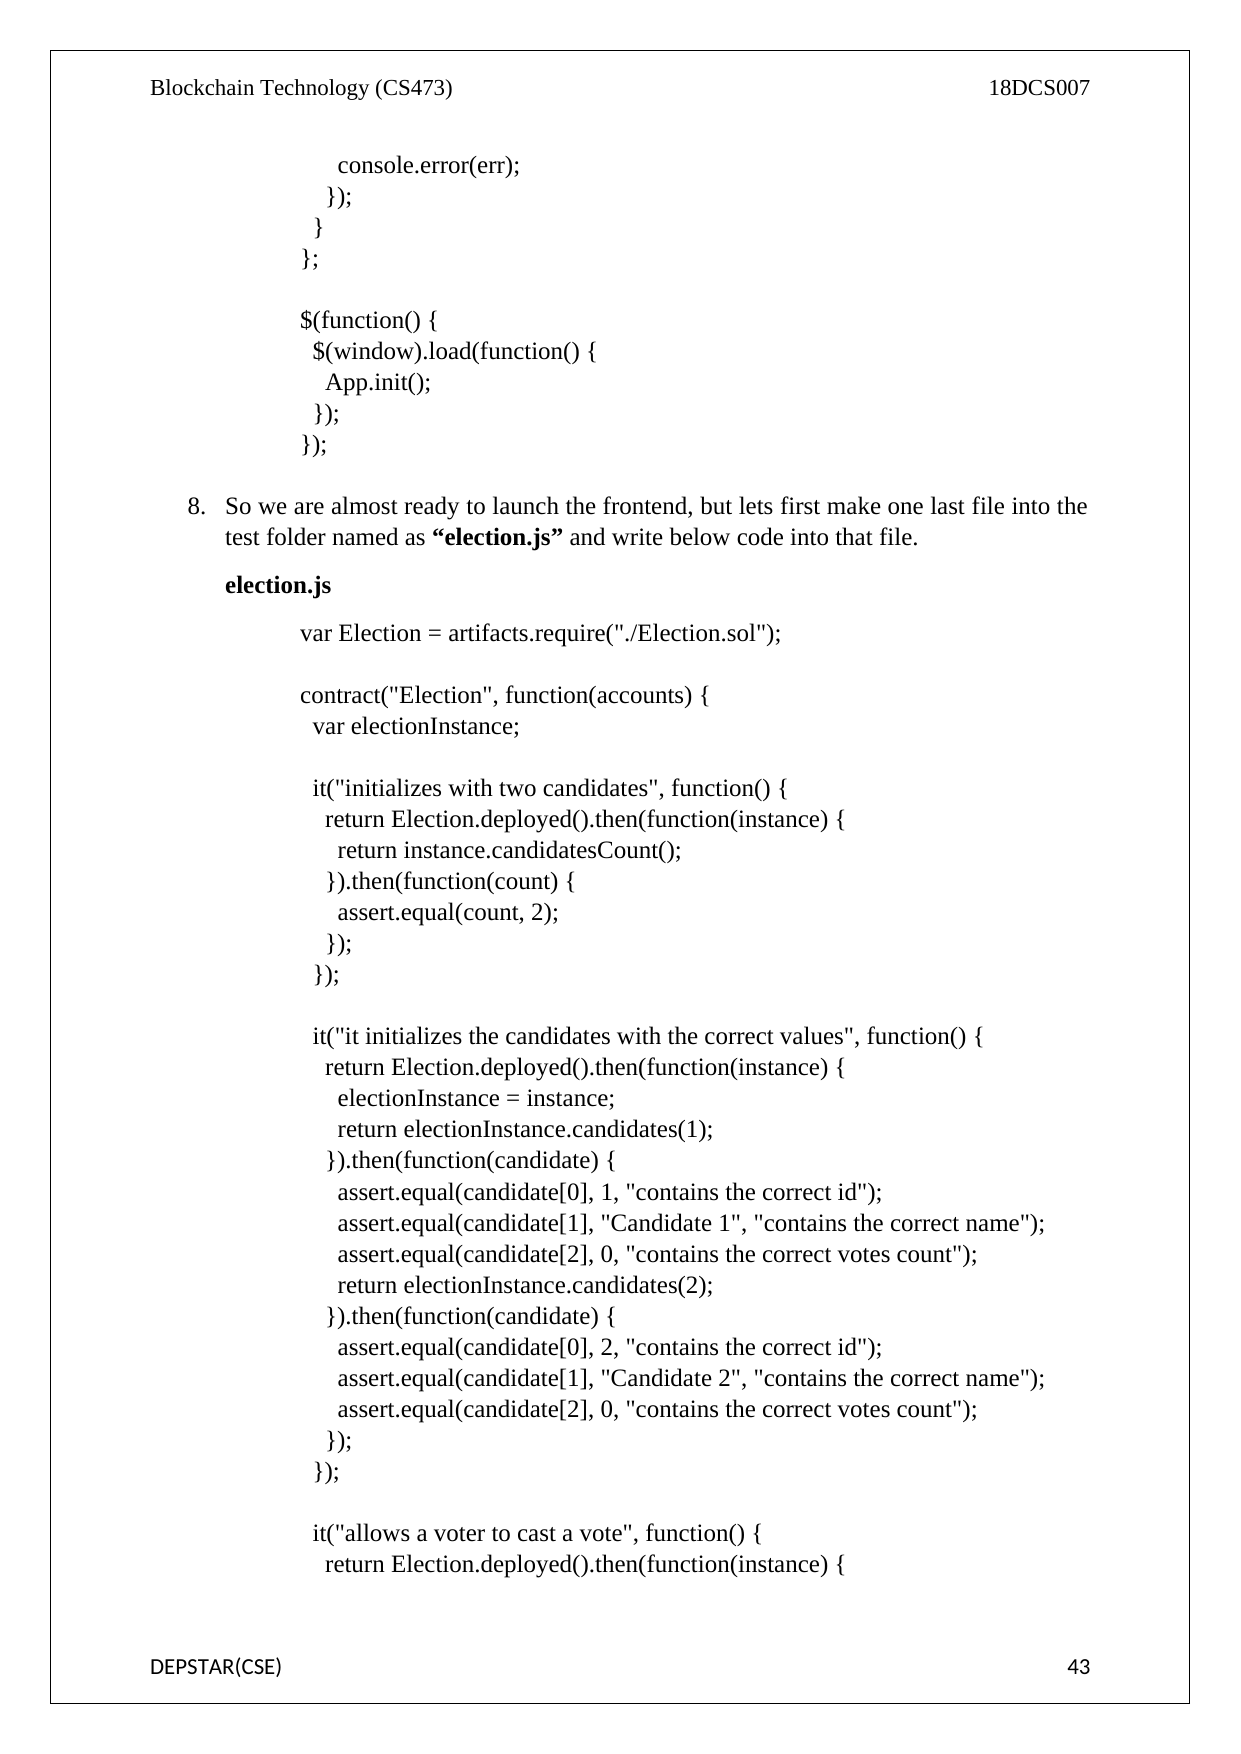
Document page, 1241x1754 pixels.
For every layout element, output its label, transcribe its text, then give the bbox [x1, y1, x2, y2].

list console.error(err); [300, 150, 1090, 179]
list So we are almost ready to launch the frontend, but lets first make one last file into the test folder named as “election.js” and write below code into that file. [187, 491, 1090, 551]
list assert.equal(candidate[0], 2, "contains the correct id"); [300, 1332, 1090, 1361]
list assert.equal(candidate[1], "Candidate 1", "contains the correct name"); [300, 1208, 1090, 1236]
list return Election.deployed().then(function(instance) { [300, 1052, 1090, 1081]
list var electionInstance; [300, 711, 1090, 740]
list } [300, 212, 1090, 241]
list assert.equal(candidate[2], 0, "contains the correct votes count"); [300, 1239, 1090, 1267]
list $(window).load(function() { [300, 336, 1090, 365]
list it("allows a voter to cast a vote", function() { [300, 1518, 1090, 1547]
text election.js [225, 570, 1090, 599]
list }); [300, 429, 1090, 458]
list }).then(function(candidate) { [300, 1301, 1090, 1329]
list }; [300, 243, 1090, 272]
list electionInstance = instance; [300, 1083, 1090, 1112]
list }); [300, 1456, 1090, 1485]
list return electionInstance.candidates(2); [300, 1270, 1090, 1298]
list }).then(function(candidate) { [300, 1146, 1090, 1174]
list it("initializes with two candidates", function() { [300, 773, 1090, 802]
list }); [300, 398, 1090, 427]
list }); [300, 928, 1090, 957]
list }); [300, 181, 1090, 210]
list return electionInstance.candidates(1); [300, 1114, 1090, 1143]
list App.init(); [300, 367, 1090, 396]
list assert.equal(candidate[0], 1, "contains the correct id"); [300, 1177, 1090, 1205]
list contract("Election", function(accounts) { [300, 680, 1090, 709]
list it("it initializes the candidates with the correct values", function() { [300, 1021, 1090, 1050]
list return Election.deployed().then(function(instance) { [300, 804, 1090, 833]
list }).then(function(count) { [300, 866, 1090, 895]
list assert.equal(count, 2); [300, 897, 1090, 926]
list assert.equal(candidate[1], "Candidate 2", "contains the correct name"); [300, 1363, 1090, 1392]
list return Election.deployed().then(function(instance) { [300, 1549, 1090, 1578]
list return instance.candidatesCount(); [300, 835, 1090, 864]
list var Election = artifacts.require("./Election.sol"); [300, 618, 1090, 647]
list }); [300, 1425, 1090, 1454]
list assert.equal(candidate[2], 0, "contains the correct votes count"); [300, 1394, 1090, 1423]
list $(function() { [300, 305, 1090, 334]
list }); [300, 959, 1090, 988]
